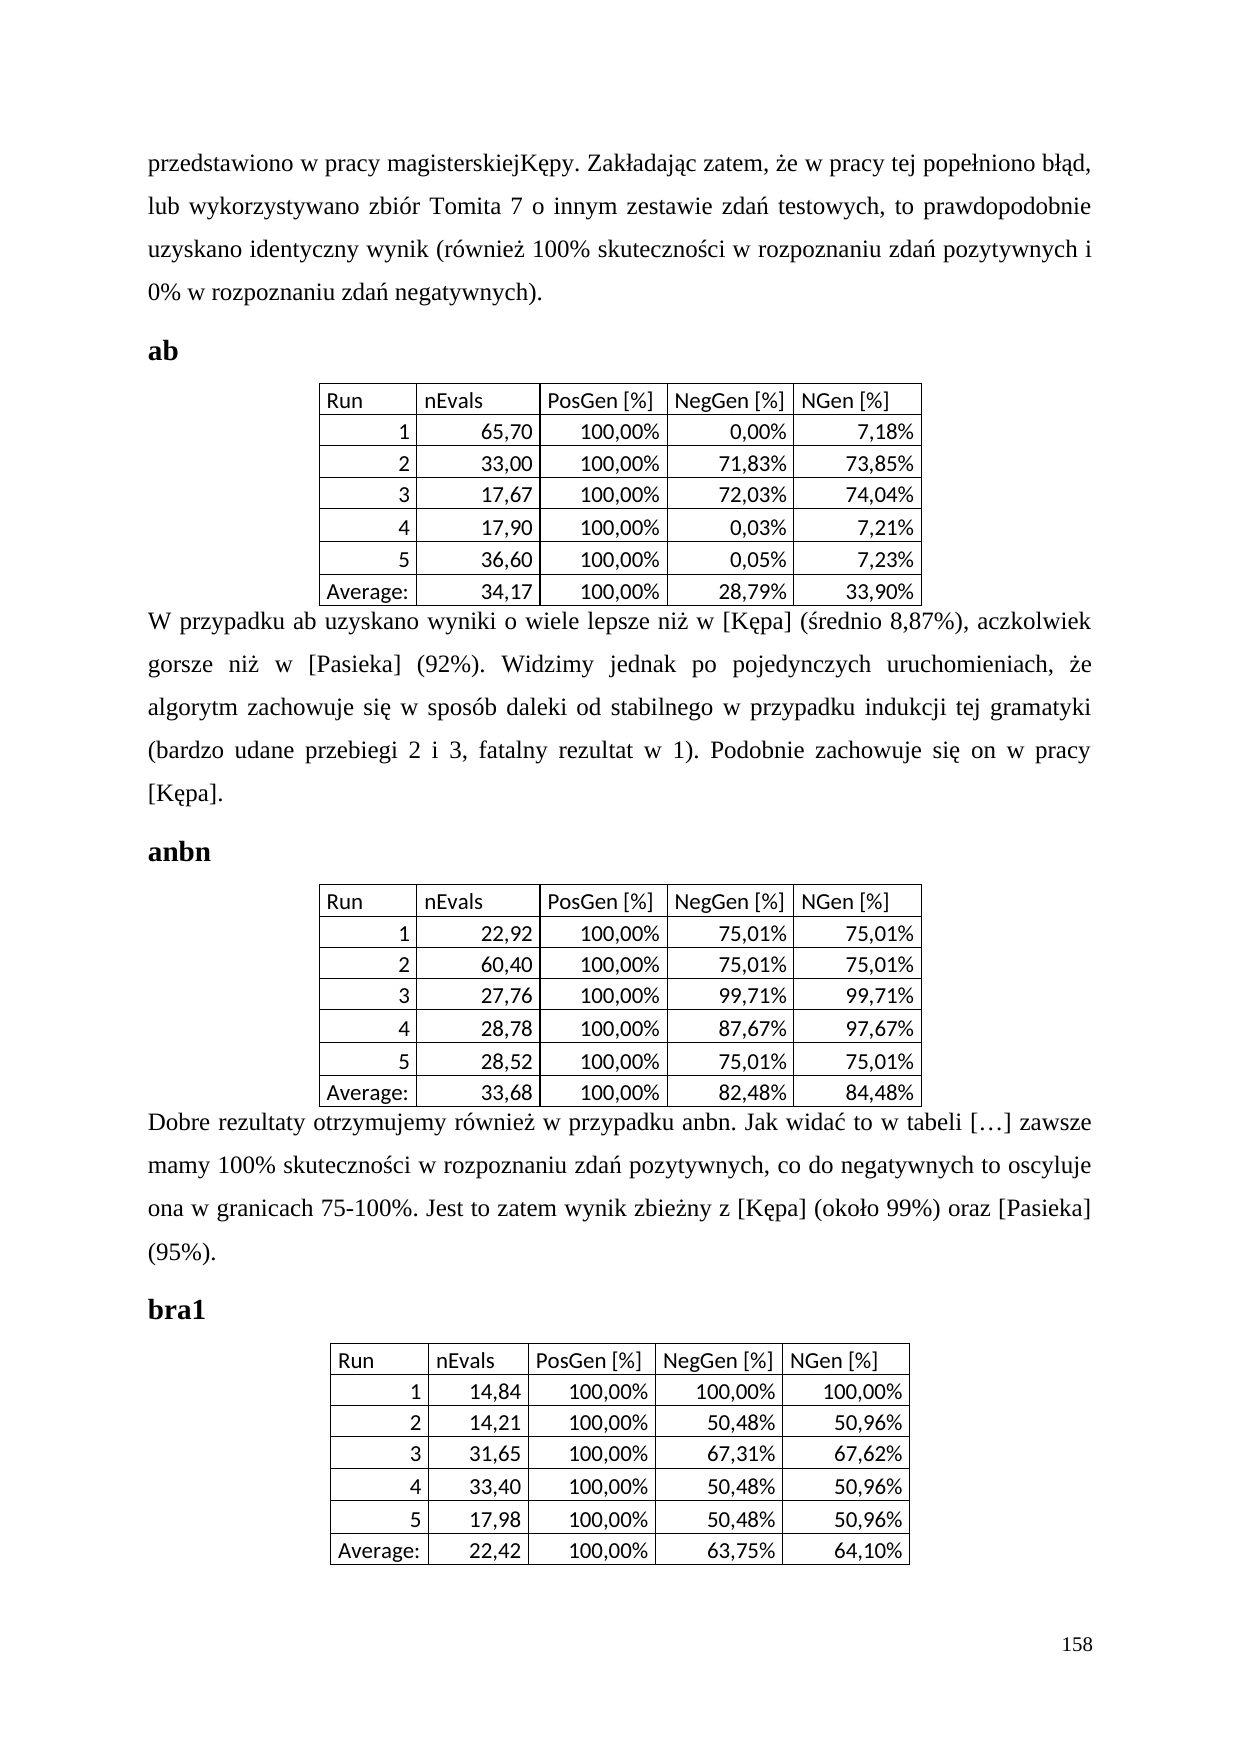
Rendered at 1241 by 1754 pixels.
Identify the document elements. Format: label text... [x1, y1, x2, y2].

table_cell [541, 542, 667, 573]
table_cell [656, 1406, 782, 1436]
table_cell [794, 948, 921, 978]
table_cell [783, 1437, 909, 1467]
text W przypadku ab uzyskano wyniki o wiele lepsze niż w [Kępa] (średnio 8,87%), aczkolwiek gorsze niż w [Pasieka] (92%). Widzimy jednak po pojedynczych uruchomieniach, że algorytm zachowuje się w sposób daleki od stabilnego w przypadku indukcji tej gramatyki (bardzo udane przebiegi 2 i 3, fatalny rezultat w 1). Podobnie zachowuje się on w pracy [Kępa]. [148, 606, 1093, 807]
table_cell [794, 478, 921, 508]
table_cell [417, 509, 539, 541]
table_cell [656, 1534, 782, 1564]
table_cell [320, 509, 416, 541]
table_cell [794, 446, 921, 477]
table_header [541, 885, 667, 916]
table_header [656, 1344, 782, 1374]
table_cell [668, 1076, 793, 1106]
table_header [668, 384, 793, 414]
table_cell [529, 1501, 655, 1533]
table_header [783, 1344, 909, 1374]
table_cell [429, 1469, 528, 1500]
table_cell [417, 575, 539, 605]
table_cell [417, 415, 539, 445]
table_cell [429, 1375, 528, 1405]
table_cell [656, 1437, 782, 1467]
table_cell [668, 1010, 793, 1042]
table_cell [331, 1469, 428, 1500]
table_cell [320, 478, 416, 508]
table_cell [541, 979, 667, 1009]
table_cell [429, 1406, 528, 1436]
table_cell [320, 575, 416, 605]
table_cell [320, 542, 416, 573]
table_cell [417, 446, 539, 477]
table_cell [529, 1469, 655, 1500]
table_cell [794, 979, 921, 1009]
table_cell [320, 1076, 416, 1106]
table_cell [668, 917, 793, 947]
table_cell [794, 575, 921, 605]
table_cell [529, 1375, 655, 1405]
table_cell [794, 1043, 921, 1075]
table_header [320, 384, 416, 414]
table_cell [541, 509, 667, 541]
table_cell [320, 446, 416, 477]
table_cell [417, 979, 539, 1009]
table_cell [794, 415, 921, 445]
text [148, 148, 1093, 306]
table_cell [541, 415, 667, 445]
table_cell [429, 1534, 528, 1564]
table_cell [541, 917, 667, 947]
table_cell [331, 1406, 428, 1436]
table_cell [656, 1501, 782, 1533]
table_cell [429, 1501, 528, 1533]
text bra1 [148, 1292, 1093, 1326]
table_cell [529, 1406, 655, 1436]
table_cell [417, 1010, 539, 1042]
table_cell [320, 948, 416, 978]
text Dobre rezultaty otrzymujemy również w przypadku anbn. Jak widać to w tabeli […] zawsze mamy 100% skuteczności w rozpoznaniu zdań pozytywnych, co do negatywnych to oscyluje ona w granicach 75-100%. Jest to zatem wynik zbieżny z [Kępa] (około 99%) oraz [Pasieka] (95%). [148, 1107, 1093, 1265]
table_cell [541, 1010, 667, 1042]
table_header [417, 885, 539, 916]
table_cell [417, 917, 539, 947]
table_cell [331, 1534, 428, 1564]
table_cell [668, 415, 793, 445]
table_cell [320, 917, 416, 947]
text anbn [148, 834, 1093, 867]
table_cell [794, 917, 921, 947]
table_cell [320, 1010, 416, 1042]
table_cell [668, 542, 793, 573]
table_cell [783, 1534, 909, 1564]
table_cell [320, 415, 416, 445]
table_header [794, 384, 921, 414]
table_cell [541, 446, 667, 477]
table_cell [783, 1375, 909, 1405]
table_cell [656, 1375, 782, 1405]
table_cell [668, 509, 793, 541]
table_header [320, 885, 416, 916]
text ab [148, 333, 1093, 366]
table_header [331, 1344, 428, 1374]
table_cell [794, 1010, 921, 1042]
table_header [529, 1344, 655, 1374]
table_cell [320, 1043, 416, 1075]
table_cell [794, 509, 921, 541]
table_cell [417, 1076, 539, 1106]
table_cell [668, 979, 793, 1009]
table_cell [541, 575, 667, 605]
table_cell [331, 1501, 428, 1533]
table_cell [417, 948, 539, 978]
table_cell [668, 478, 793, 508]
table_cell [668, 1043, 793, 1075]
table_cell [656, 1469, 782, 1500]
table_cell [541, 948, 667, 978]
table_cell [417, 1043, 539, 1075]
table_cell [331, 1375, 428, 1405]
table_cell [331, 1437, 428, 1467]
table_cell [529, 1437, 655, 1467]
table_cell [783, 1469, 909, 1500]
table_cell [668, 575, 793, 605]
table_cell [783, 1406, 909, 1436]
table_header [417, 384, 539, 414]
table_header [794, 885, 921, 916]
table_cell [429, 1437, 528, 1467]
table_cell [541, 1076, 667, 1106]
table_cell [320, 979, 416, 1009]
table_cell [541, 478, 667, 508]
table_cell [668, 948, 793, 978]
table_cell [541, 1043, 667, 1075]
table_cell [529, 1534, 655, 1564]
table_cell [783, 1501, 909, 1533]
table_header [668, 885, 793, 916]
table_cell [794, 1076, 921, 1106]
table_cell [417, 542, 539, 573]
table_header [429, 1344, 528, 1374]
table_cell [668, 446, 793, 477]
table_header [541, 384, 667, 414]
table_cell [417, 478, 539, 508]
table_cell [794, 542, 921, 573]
